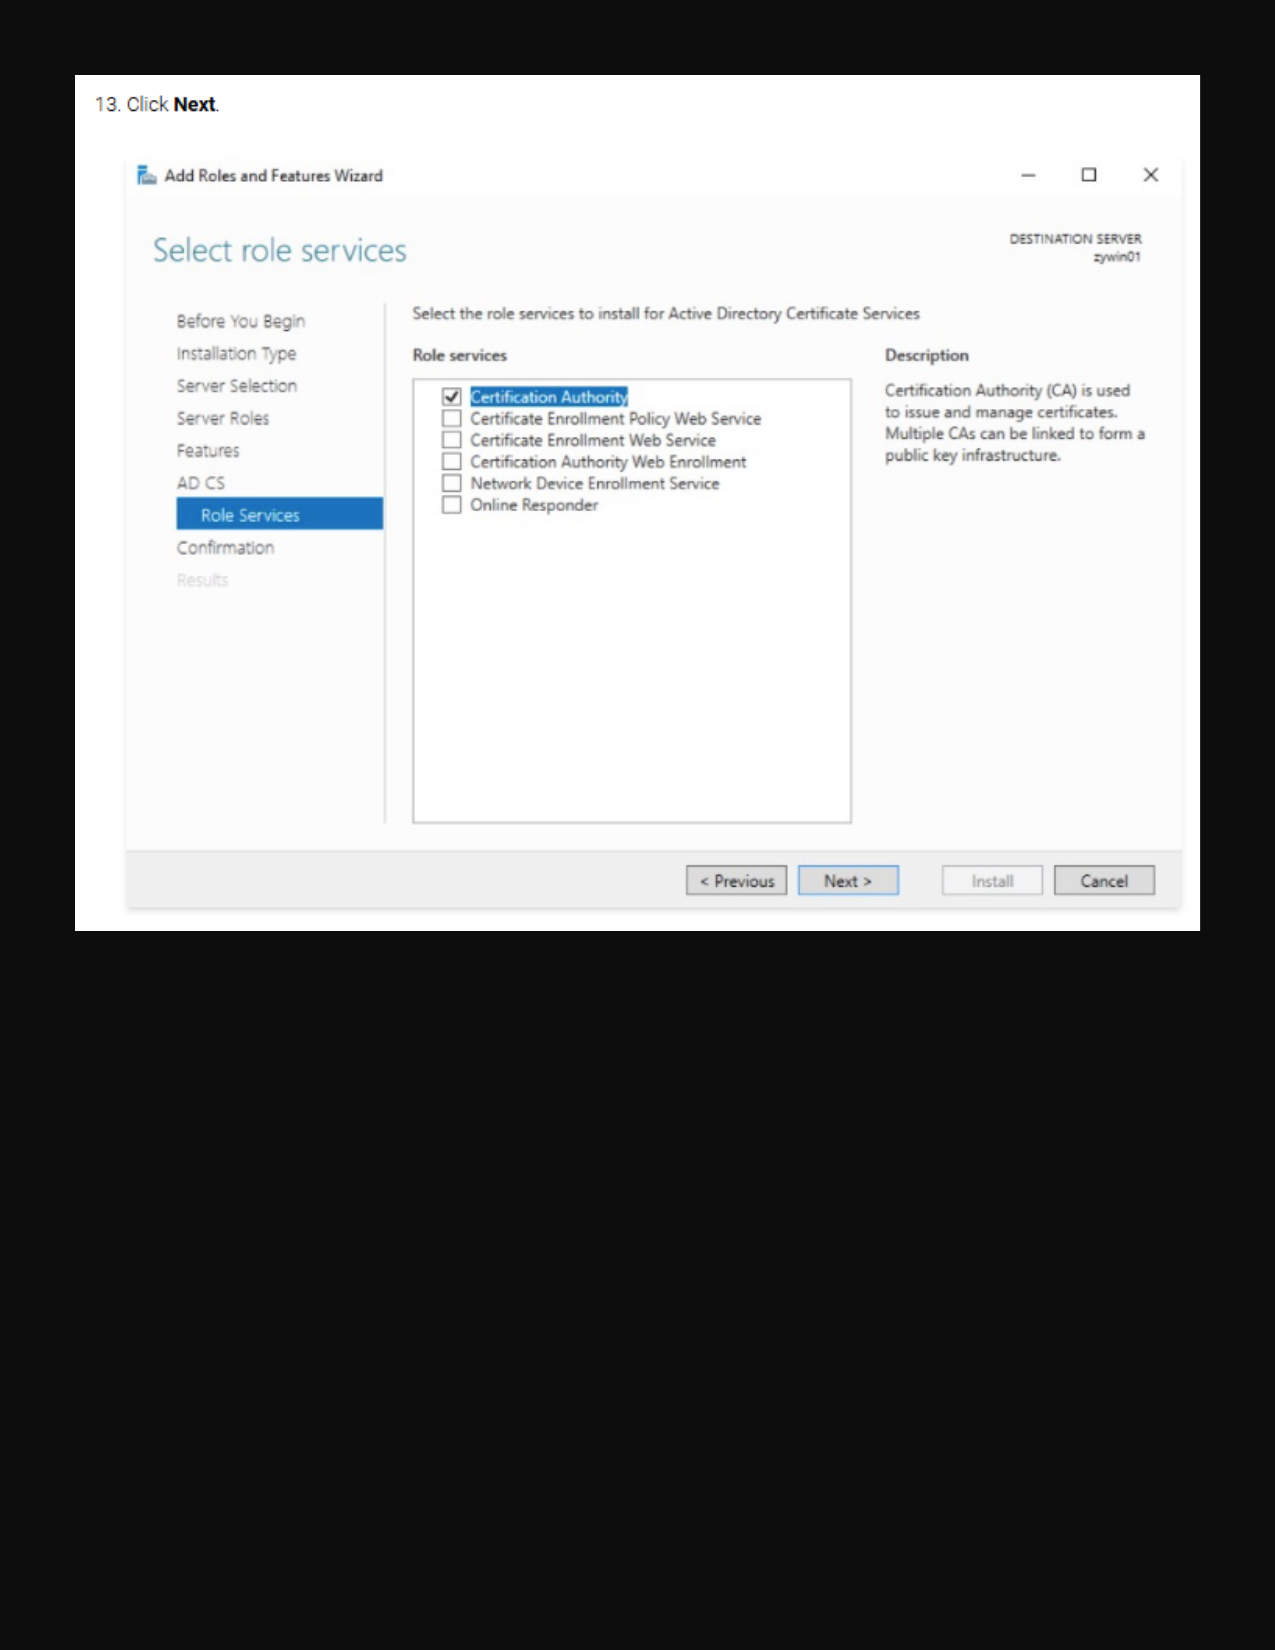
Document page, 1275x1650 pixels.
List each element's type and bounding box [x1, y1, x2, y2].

picture [75, 75, 1200, 931]
